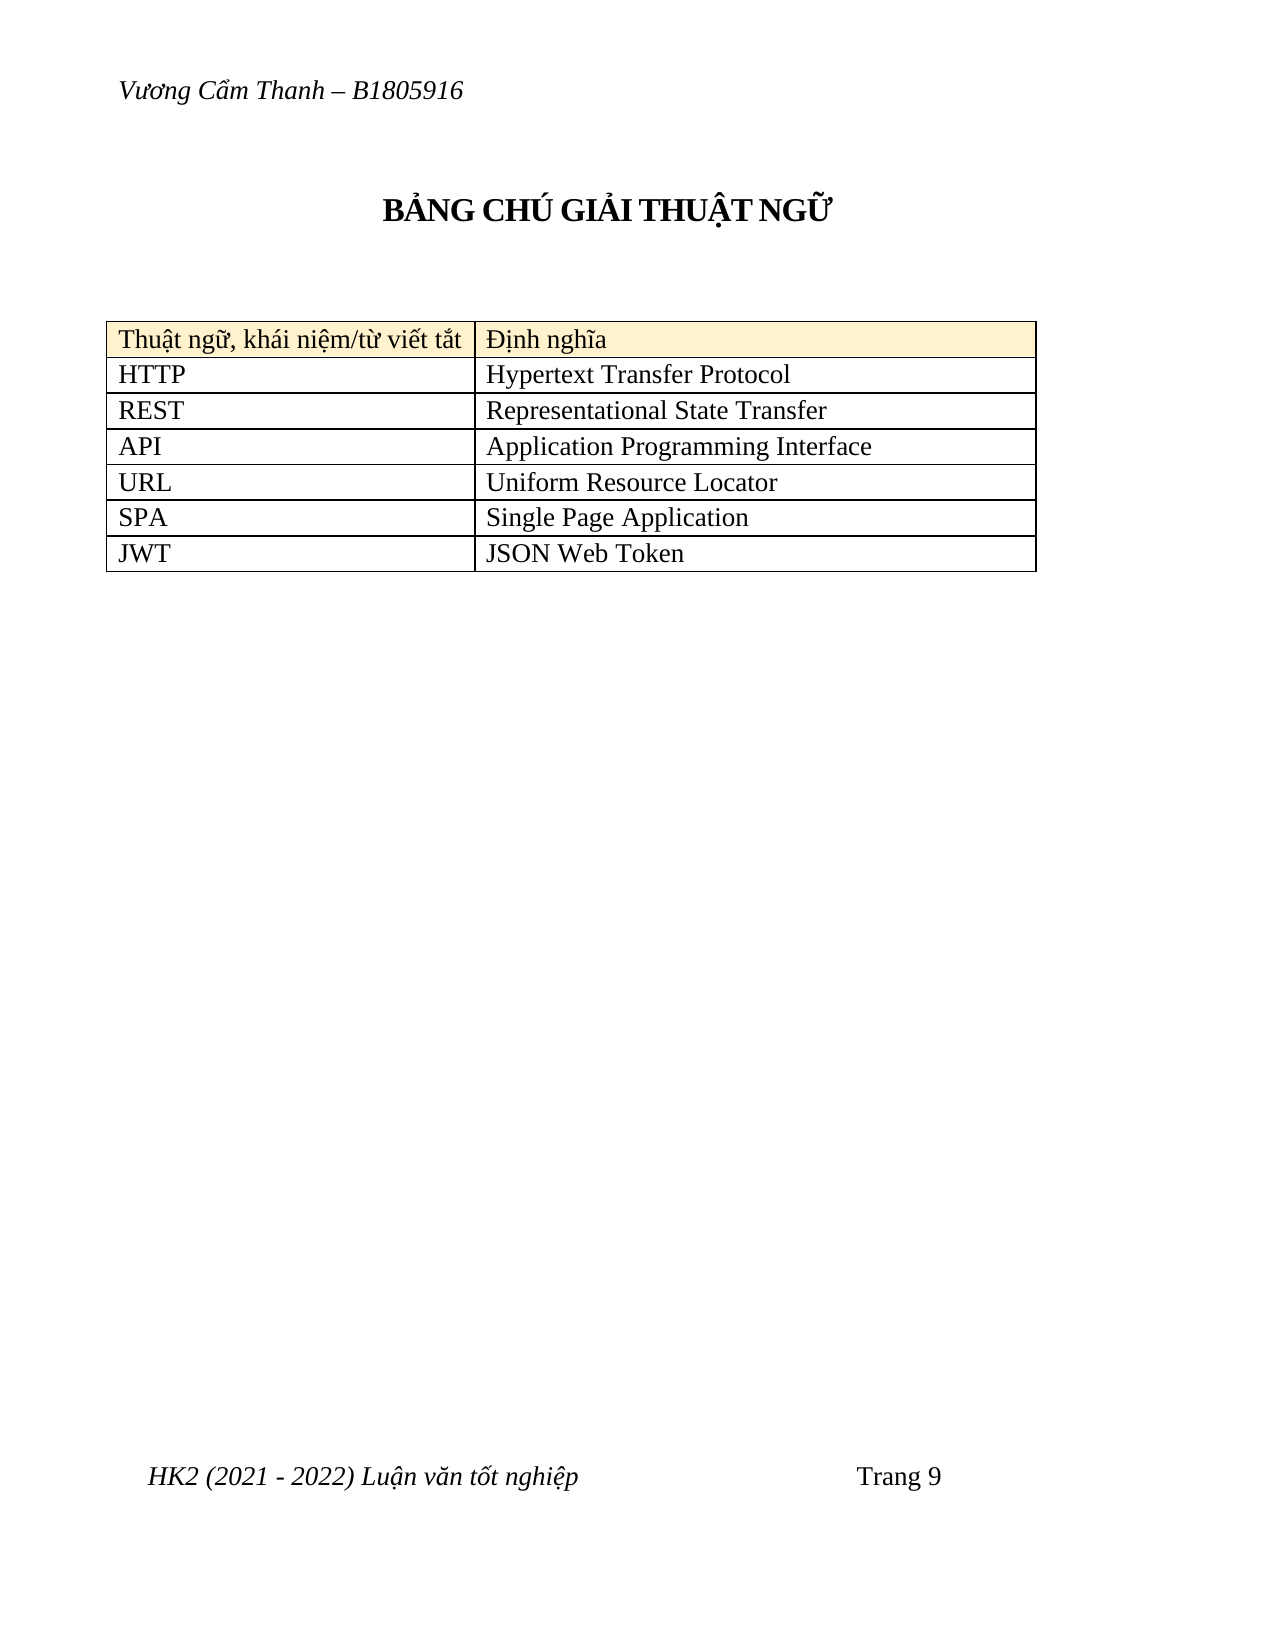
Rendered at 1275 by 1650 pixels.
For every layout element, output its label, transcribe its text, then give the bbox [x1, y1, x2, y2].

table_cell HTTP [107, 358, 474, 392]
table_cell Single Page Application [476, 501, 1035, 535]
table_cell API [107, 430, 474, 463]
table_cell URL [107, 465, 474, 499]
table_cell REST [107, 394, 474, 428]
table_cell JWT [107, 537, 474, 571]
table_cell Hypertext Transfer Protocol [476, 358, 1035, 392]
title BẢNG CHÚ GIẢI THUẬT NGỮ [59, 190, 1157, 228]
table_cell Application Programming Interface [476, 430, 1035, 463]
table_cell Uniform Resource Locator [476, 465, 1035, 499]
table_header Định nghĩa [476, 322, 1035, 356]
table_cell SPA [107, 501, 474, 535]
table_header Thuật ngữ, khái niệm/từ viết tắt [107, 322, 474, 356]
table_cell JSON Web Token [476, 537, 1035, 571]
table_cell Representational State Transfer [476, 394, 1035, 428]
